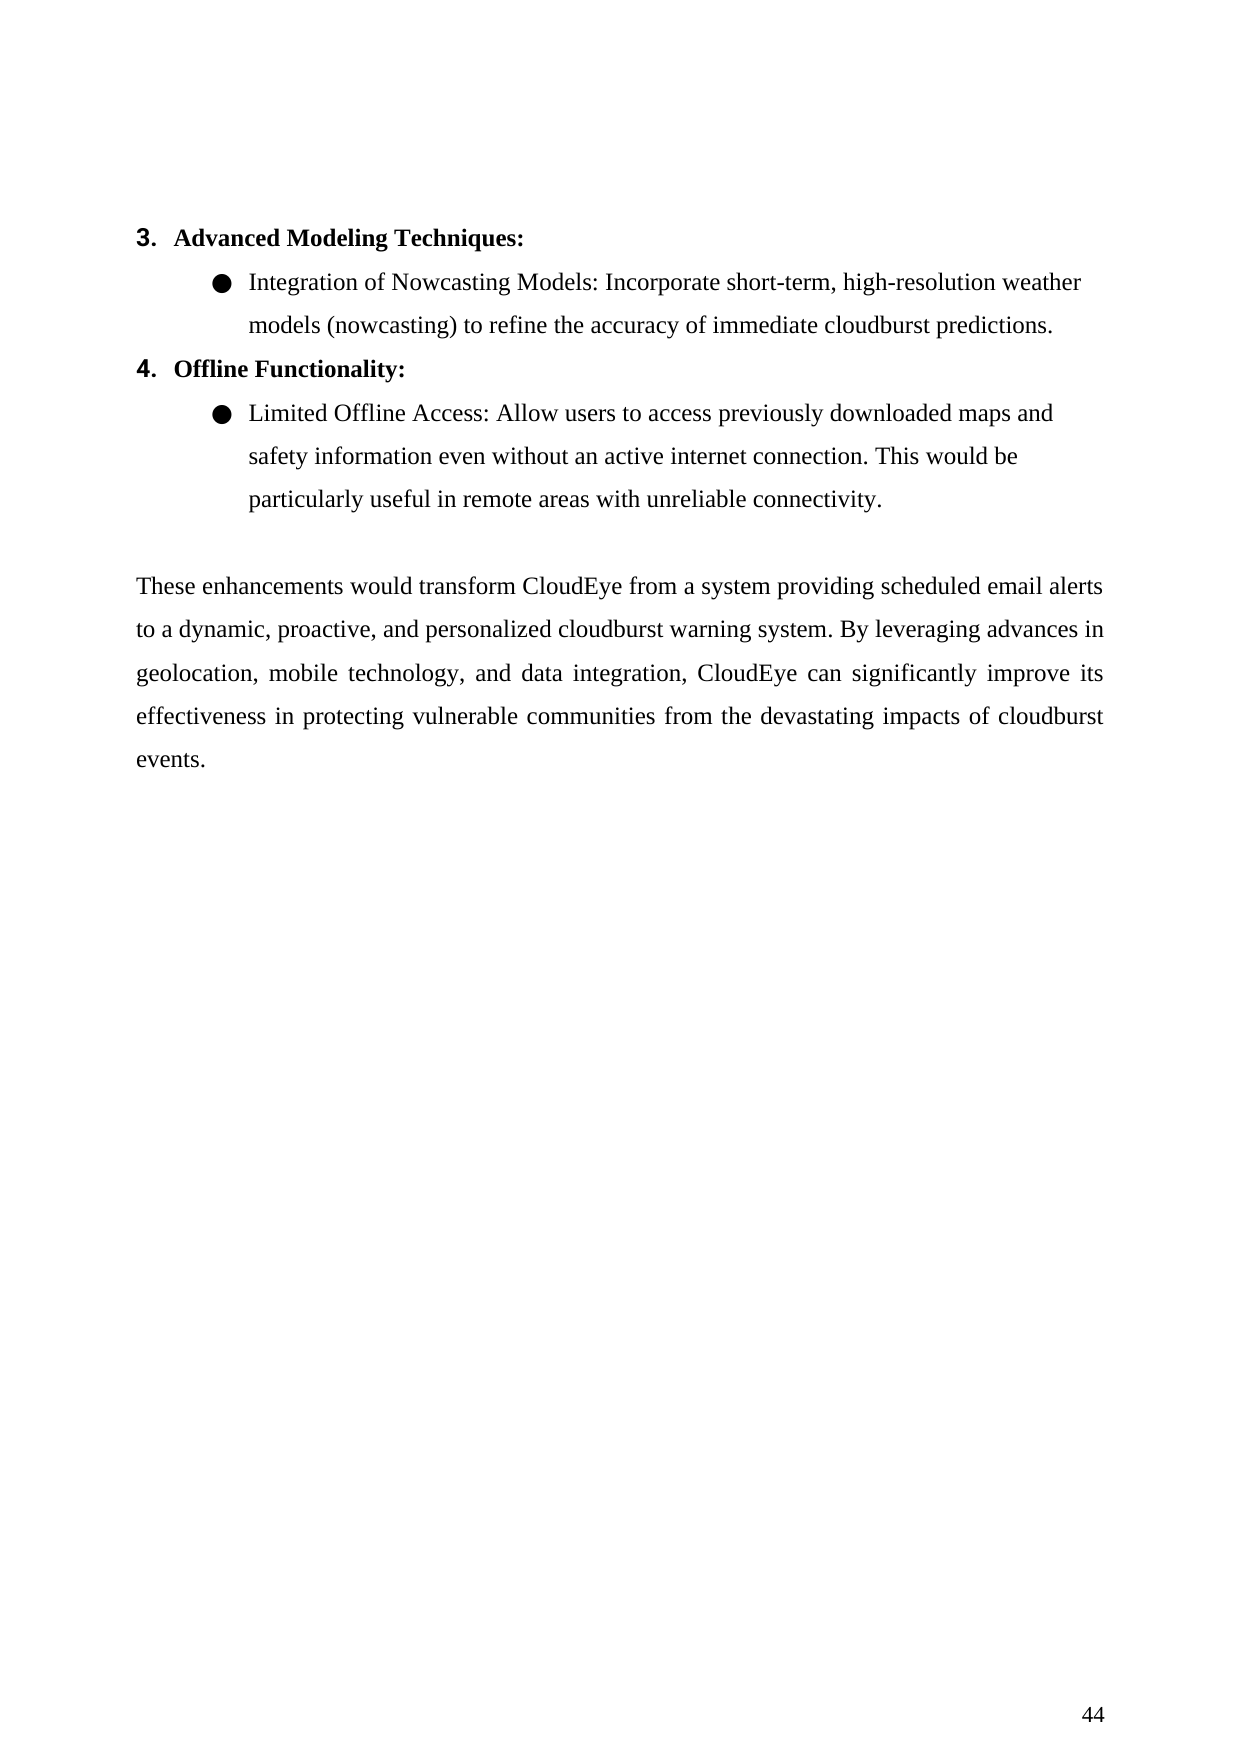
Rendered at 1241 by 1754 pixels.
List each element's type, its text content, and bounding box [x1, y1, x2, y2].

list Integration of Nowcasting Models: Incorporate short-term, high-resolution weather models (nowcasting) to refine the accuracy of immediate cloudburst predictions. [211, 267, 1104, 339]
list Limited Offline Access: Allow users to access previously downloaded maps and safety information even without an active internet connection. This would be particularly useful in remote areas with unreliable connectivity. [211, 398, 1104, 513]
list Offline Functionality: [136, 354, 1104, 383]
list Advanced Modeling Techniques: [136, 223, 1104, 252]
text These enhancements would transform CloudEye from a system providing scheduled email alerts to a dynamic, proactive, and personalized cloudburst warning system. By leveraging advances in geolocation, mobile technology, and data integration, CloudEye can significantly improve its effectiveness in protecting vulnerable communities from the devastating impacts of cloudburst events. [136, 571, 1104, 773]
